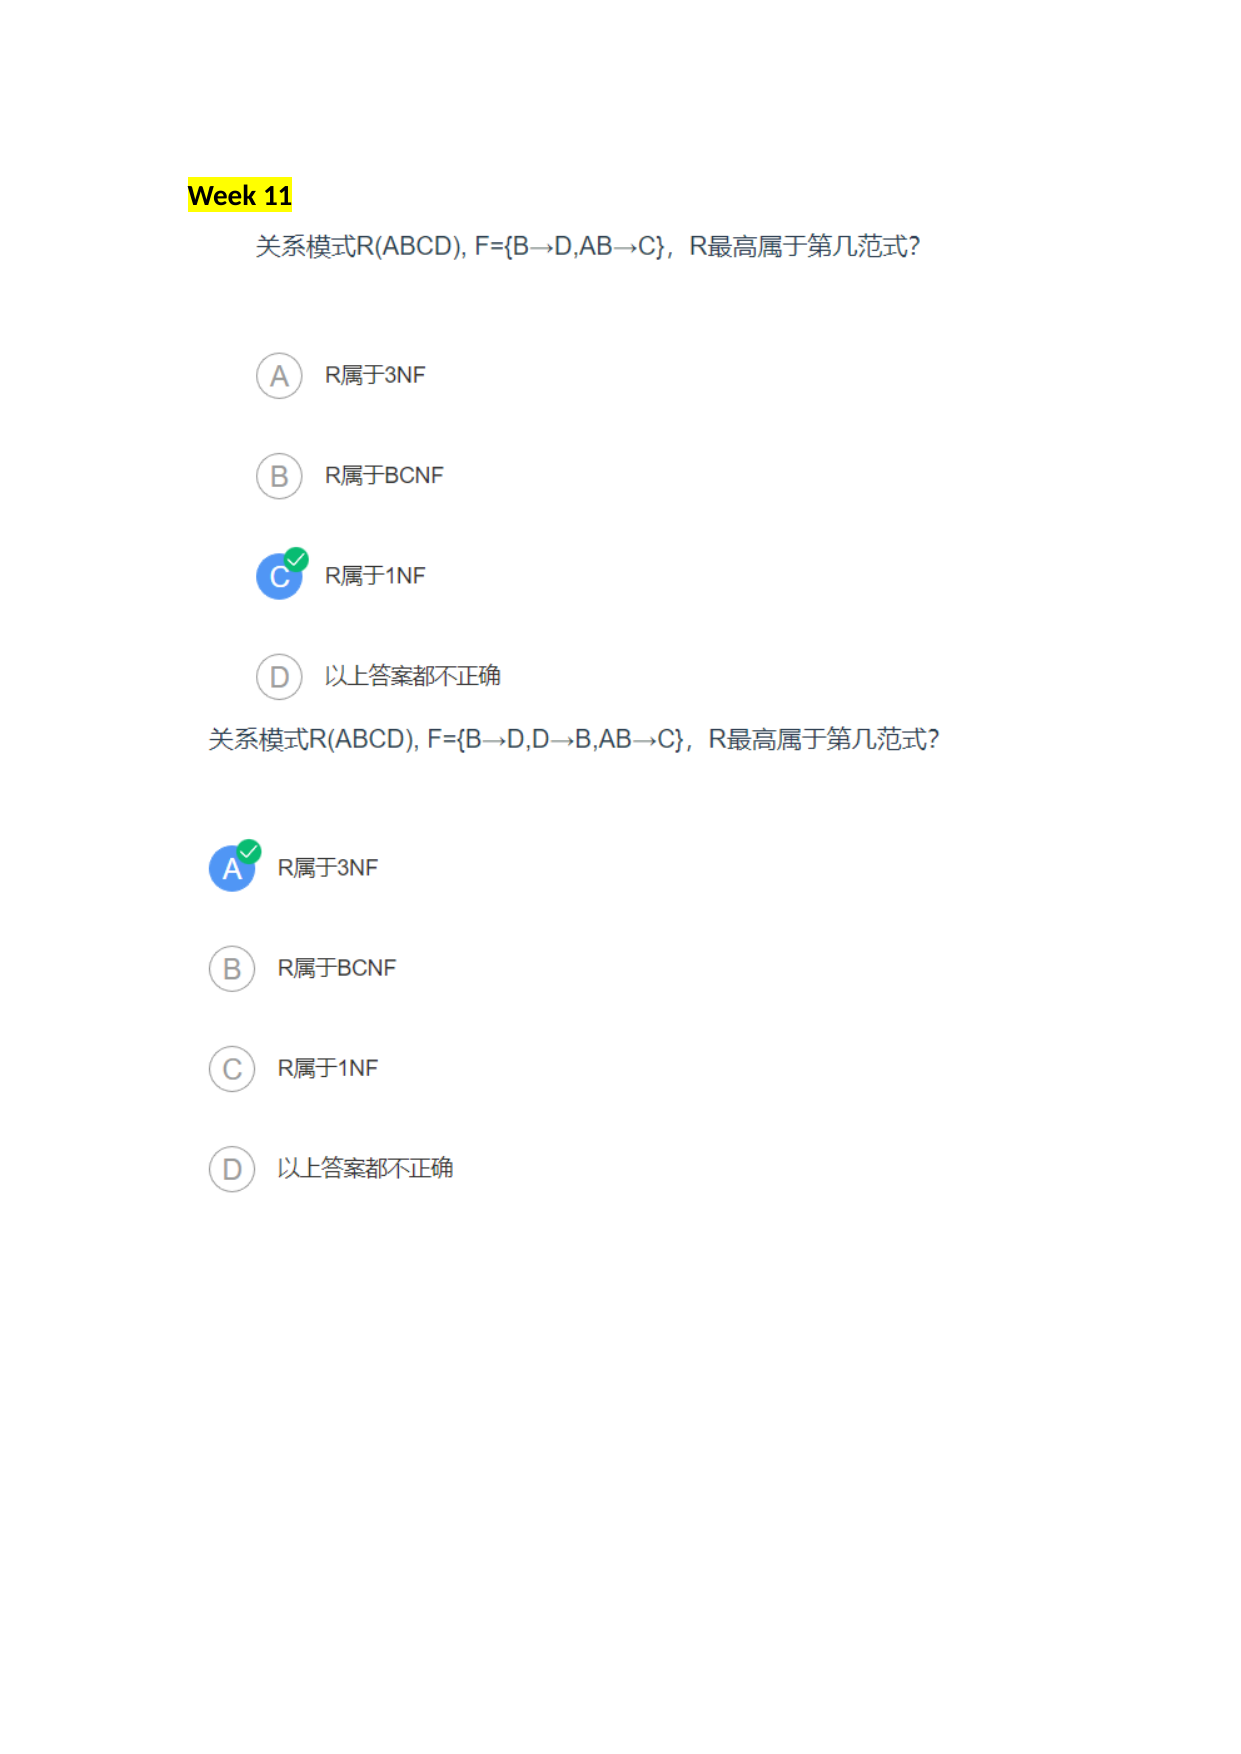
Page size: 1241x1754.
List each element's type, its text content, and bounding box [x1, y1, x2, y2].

picture [240, 227, 1000, 709]
picture [199, 714, 1041, 1205]
text Week 11 [187, 162, 1053, 227]
